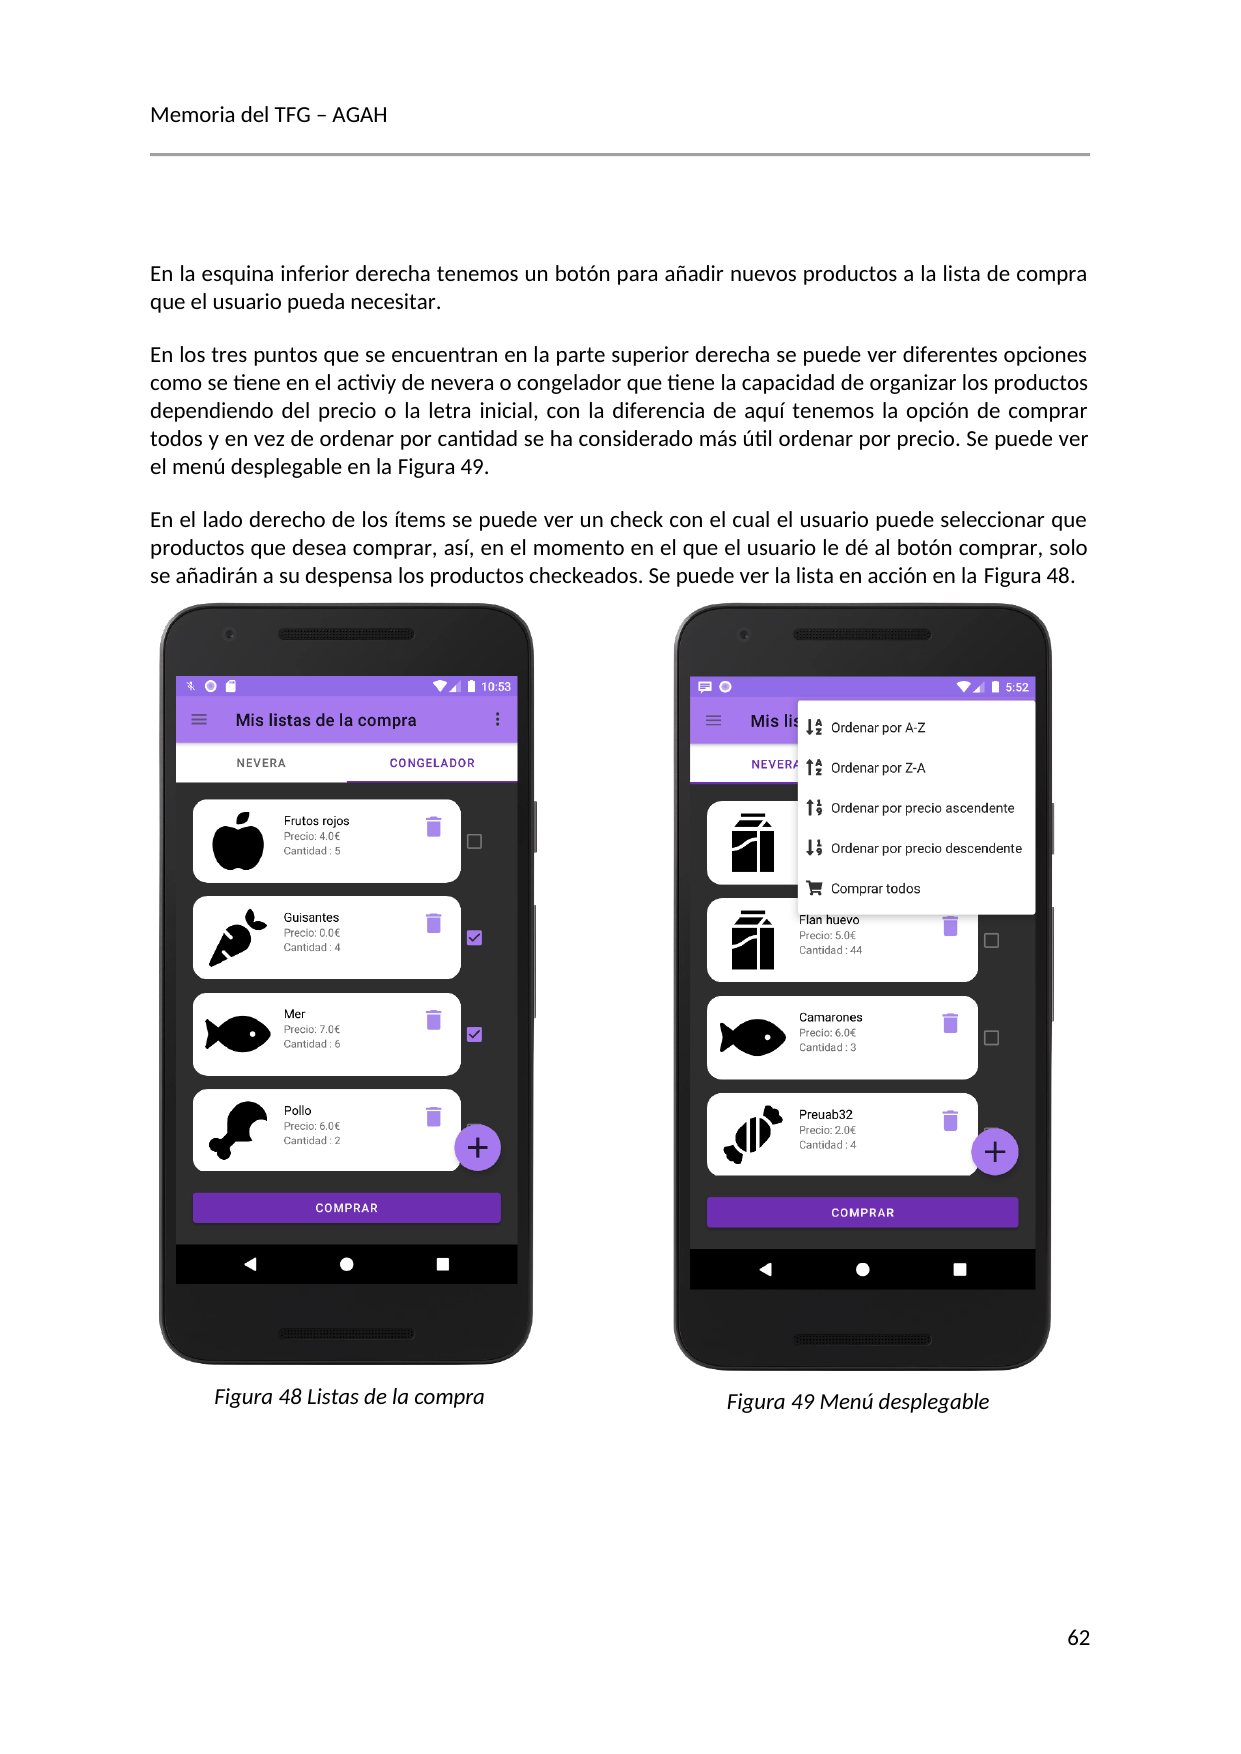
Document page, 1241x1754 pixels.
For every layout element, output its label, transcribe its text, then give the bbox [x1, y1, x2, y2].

text En los tres puntos que se encuentran en la parte superior derecha se puede ver diferentes opciones como se tiene en el activiy de nevera o congelador que tiene la capacidad de organizar los productos dependiendo del precio o la letra inicial, con la diferencia de aquí tenemos la opción de comprar todos y en vez de ordenar por cantidad se ha considerado más útil ordenar por precio. Se puede ver el menú desplegable en la Figura 49. [150, 340, 1090, 480]
picture [673, 602, 1055, 1371]
text En el lado derecho de los ítems se puede ver un check con el cual el usuario puede seleccionar que productos que desea comprar, así, en el momento en el que el usuario le dé al botón comprar, solo se añadirán a su despensa los productos checkeados. Se puede ver la lista en acción en la Figura 48. [150, 505, 1090, 589]
picture [159, 602, 537, 1365]
text En la esquina inferior derecha tenemos un botón para añadir nuevos productos a la lista de compra que el usuario pueda necesitar. [150, 259, 1090, 315]
